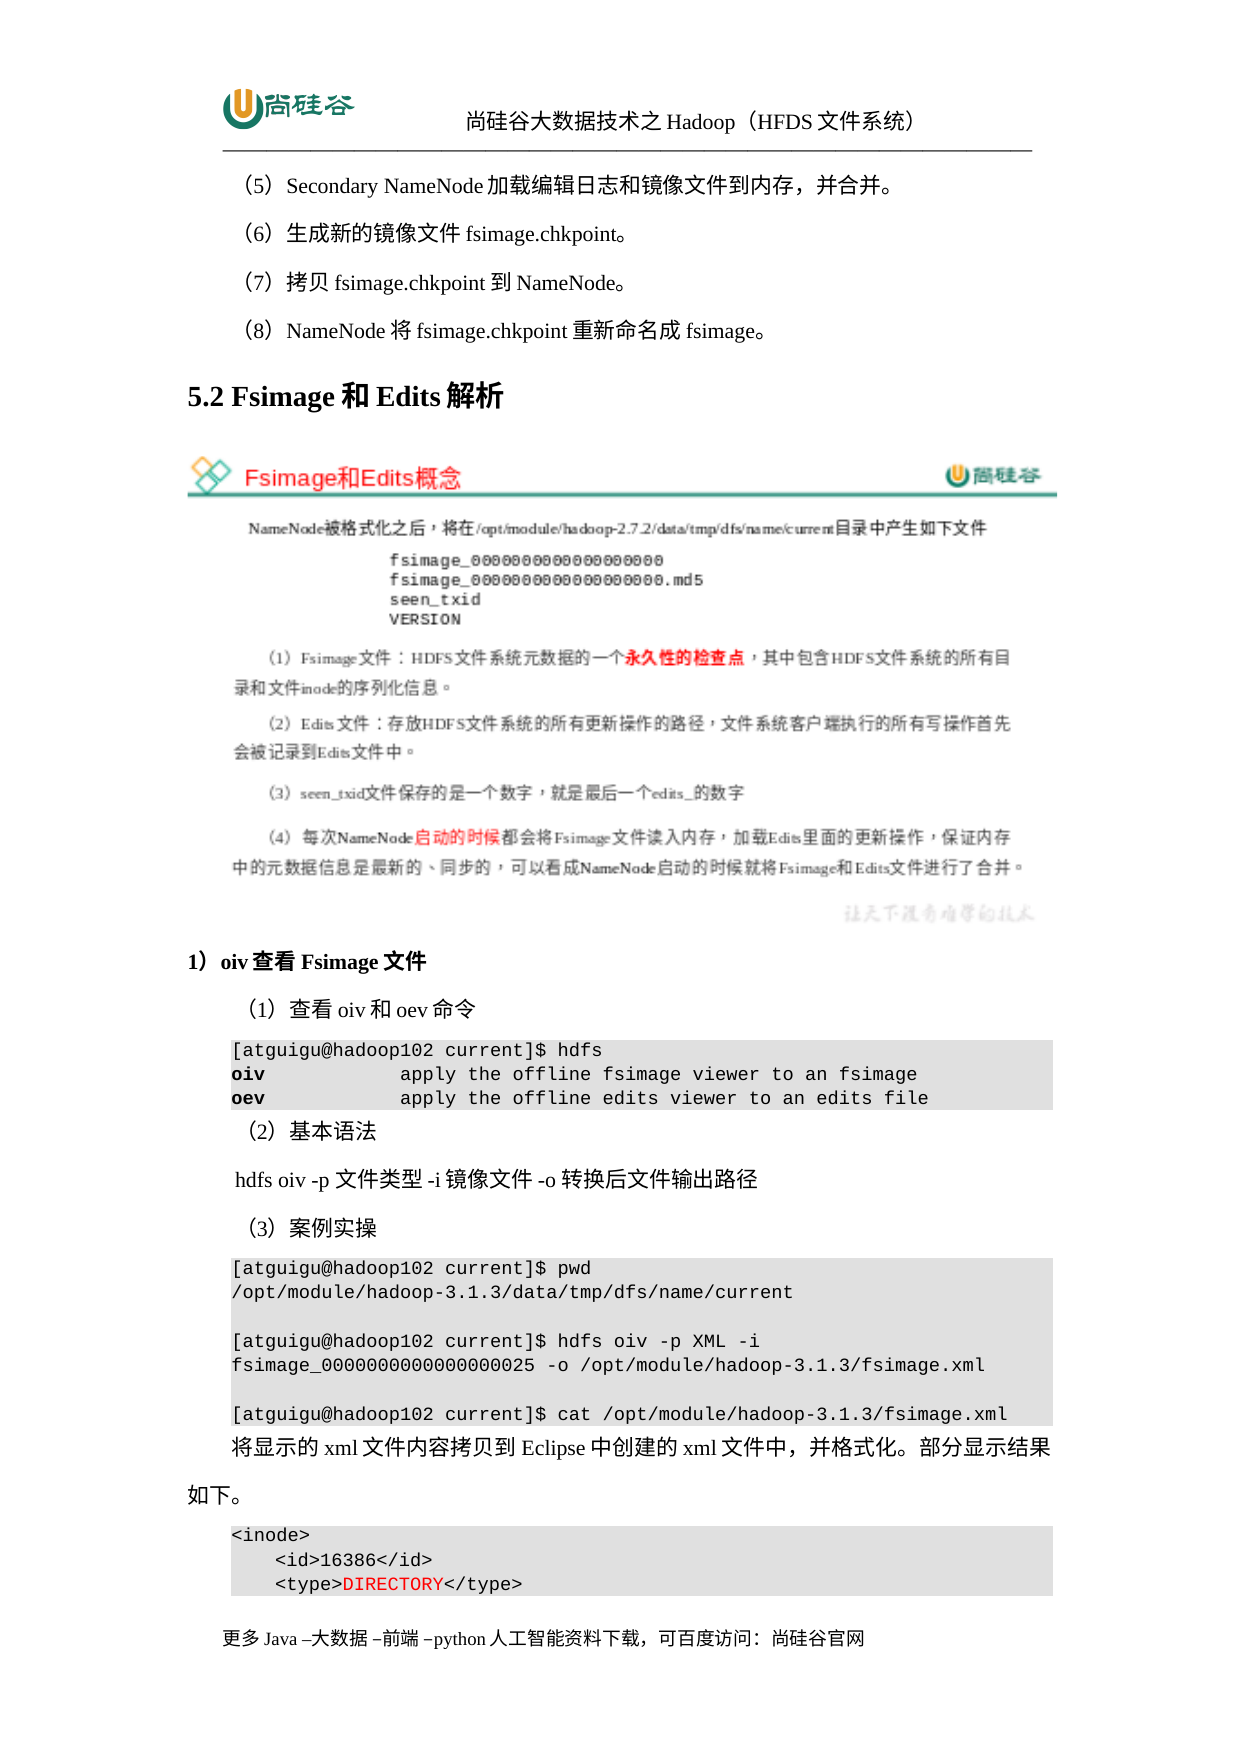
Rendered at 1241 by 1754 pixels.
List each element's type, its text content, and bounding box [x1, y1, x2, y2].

list （1）查看oiv和oev命令 [235, 992, 1053, 1024]
text [atguigu@hadoop102 current]$ hdfs [231, 1040, 1053, 1062]
list 将显示的xml文件内容拷贝到Eclipse中创建的xml文件中，并格式化。部分显示结果如下。 [187, 1429, 1053, 1510]
list （3）案例实操 [235, 1210, 1053, 1243]
list （6）生成新的镜像文件fsimage.chkpoint。 [231, 216, 1053, 248]
text /opt/module/hadoop-3.1.3/data/tmp/dfs/name/current [231, 1283, 1053, 1304]
list （5）Secondary NameNode加载编辑日志和镜像文件到内存，并合并。 [231, 167, 1053, 200]
picture [222, 88, 356, 130]
list （2）基本语法 [235, 1113, 1053, 1146]
text oiv apply the offline fsimage viewer to an fsimage [231, 1065, 1053, 1086]
text [atguigu@hadoop102 current]$ cat /opt/module/hadoop-3.1.3/fsimage.xml [231, 1405, 1053, 1426]
text <id>16386</id> [231, 1551, 1053, 1572]
list 1）oiv查看Fsimage文件 [187, 944, 1053, 976]
text <type>DIRECTORY</type> [231, 1575, 1053, 1596]
text <inode> [231, 1526, 1053, 1547]
text oev apply the offline edits viewer to an edits file [231, 1089, 1053, 1110]
list （8）NameNode将fsimage.chkpoint重新命名成fsimage。 [231, 312, 1053, 345]
text [atguigu@hadoop102 current]$ pwd [231, 1258, 1053, 1280]
list （7）拷贝fsimage.chkpoint到NameNode。 [231, 264, 1053, 297]
list hdfs oiv -p 文件类型 -i镜像文件 -o 转换后文件输出路径 [235, 1162, 1053, 1194]
subtitle 5.2 Fsimage和Edits解析 [187, 361, 1053, 426]
text [atguigu@hadoop102 current]$ hdfs oiv -p XML -i fsimage_0000000000000000025 -o /opt/module/hadoop-3.1.3/fsimage.xml [231, 1332, 1053, 1377]
